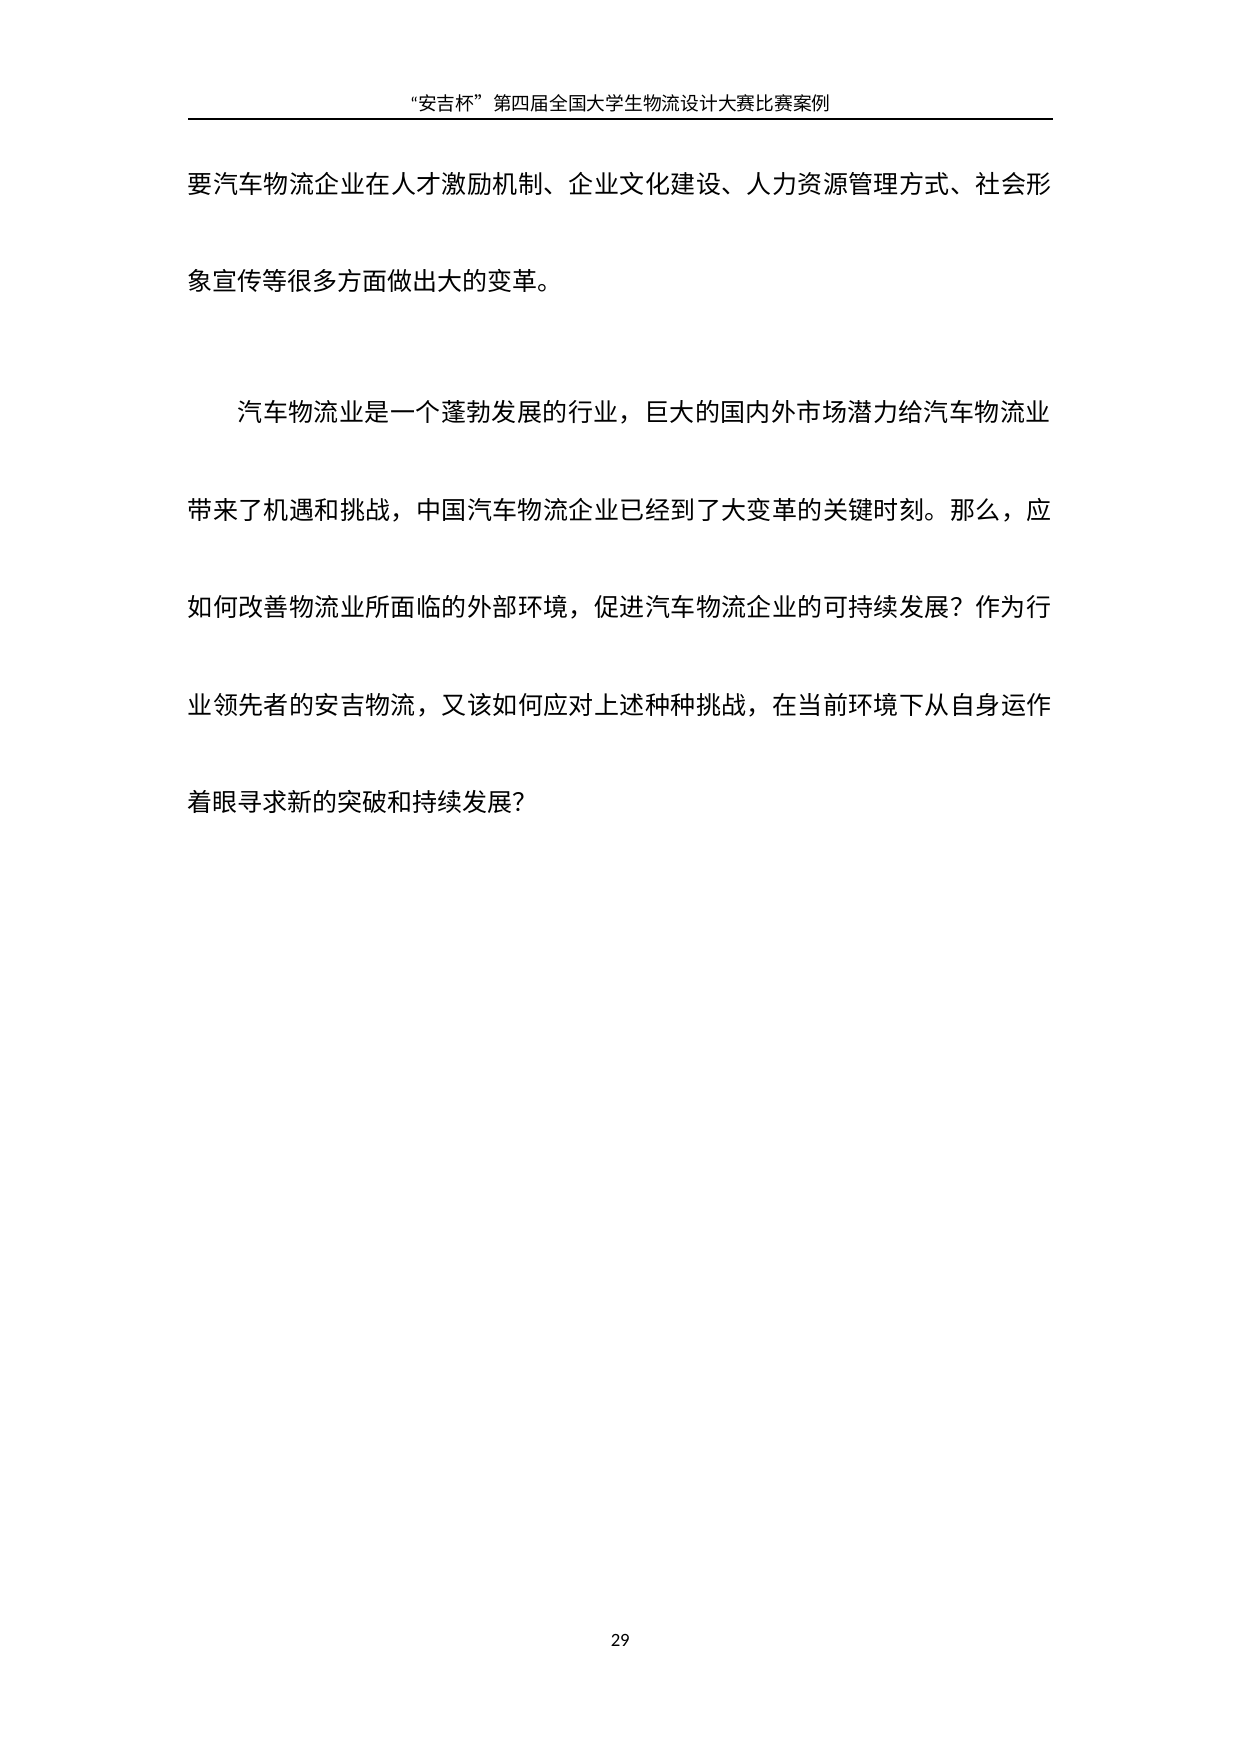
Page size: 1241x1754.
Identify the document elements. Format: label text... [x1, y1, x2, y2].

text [187, 150, 1053, 312]
text 汽车物流业是一个蓬勃发展的行业，巨大的国内外市场潜力给汽车物流业带来了机遇和挑战，中国汽车物流企业已经到了大变革的关键时刻。那么，应如何改善物流业所面临的外部环境，促进汽车物流企业的可持续发展？作为行业领先者的安吉物流，又该如何应对上述种种挑战，在当前环境下从自身运作着眼寻求新的突破和持续发展？ [187, 378, 1053, 833]
